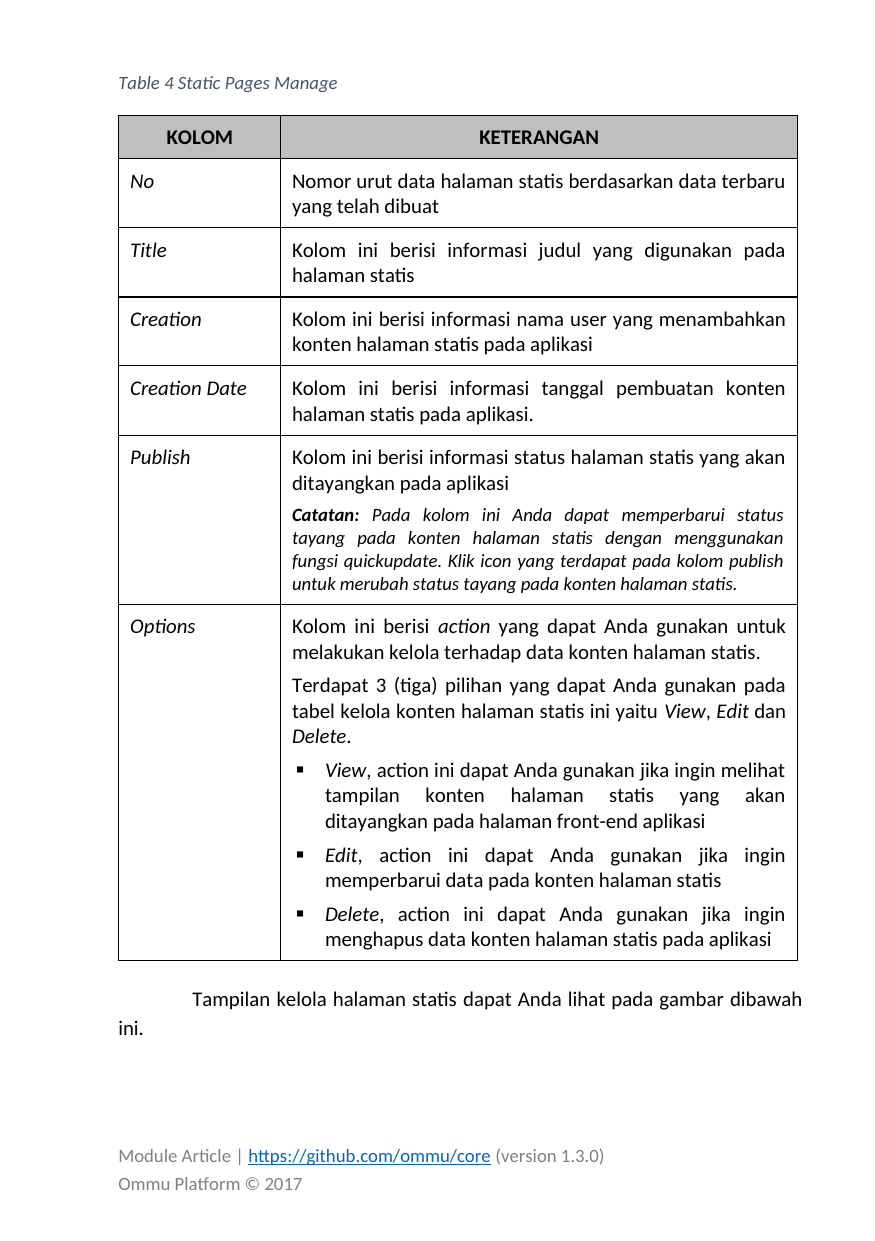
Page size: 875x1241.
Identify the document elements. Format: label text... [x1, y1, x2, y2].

table_cell Publish [119, 436, 280, 603]
table_cell Creation Date [119, 366, 280, 434]
table_cell Kolom ini berisi informasi status halaman statis yang akan ditayangkan pada aplikasi Catatan: Pada kolom ini Anda dapat memperbarui status tayang pada konten halaman statis dengan menggunakan fungsi quickupdate. Klik icon yang terdapat pada kolom publish untuk merubah status tayang pada konten halaman statis. [281, 436, 797, 603]
table_header KOLOM [119, 116, 280, 158]
table_cell No [119, 159, 280, 227]
text Tampilan kelola halaman statis dapat Anda lihat pada gambar dibawah ini. [118, 986, 803, 1041]
table_header KETERANGAN [281, 116, 797, 158]
table_cell Kolom ini berisi informasi judul yang digunakan pada halaman statis [281, 228, 797, 296]
table_cell Creation [119, 298, 280, 365]
table_cell Kolom ini berisi informasi tanggal pembuatan konten halaman statis pada aplikasi. [281, 366, 797, 434]
table_cell Kolom ini berisi action yang dapat Anda gunakan untuk melakukan kelola terhadap data konten halaman statis. Terdapat 3 (tiga) pilihan yang dapat Anda gunakan pada tabel kelola konten halaman statis ini yaitu View, Edit dan Delete. View, action ini dapat Anda gunakan jika ingin melihat tampilan konten halaman statis yang akan ditayangkan pada halaman front-end aplikasi Edit, action ini dapat Anda gunakan jika ingin memperbarui data pada konten halaman statis Delete, action ini dapat Anda gunakan jika ingin menghapus data konten halaman statis pada aplikasi [281, 605, 797, 960]
table_cell Kolom ini berisi informasi nama user yang menambahkan konten halaman statis pada aplikasi [281, 298, 797, 365]
table_cell Title [119, 228, 280, 296]
text Table 4 Static Pages Manage [118, 71, 803, 94]
table_cell Options [119, 605, 280, 960]
table_cell Nomor urut data halaman statis berdasarkan data terbaru yang telah dibuat [281, 159, 797, 227]
